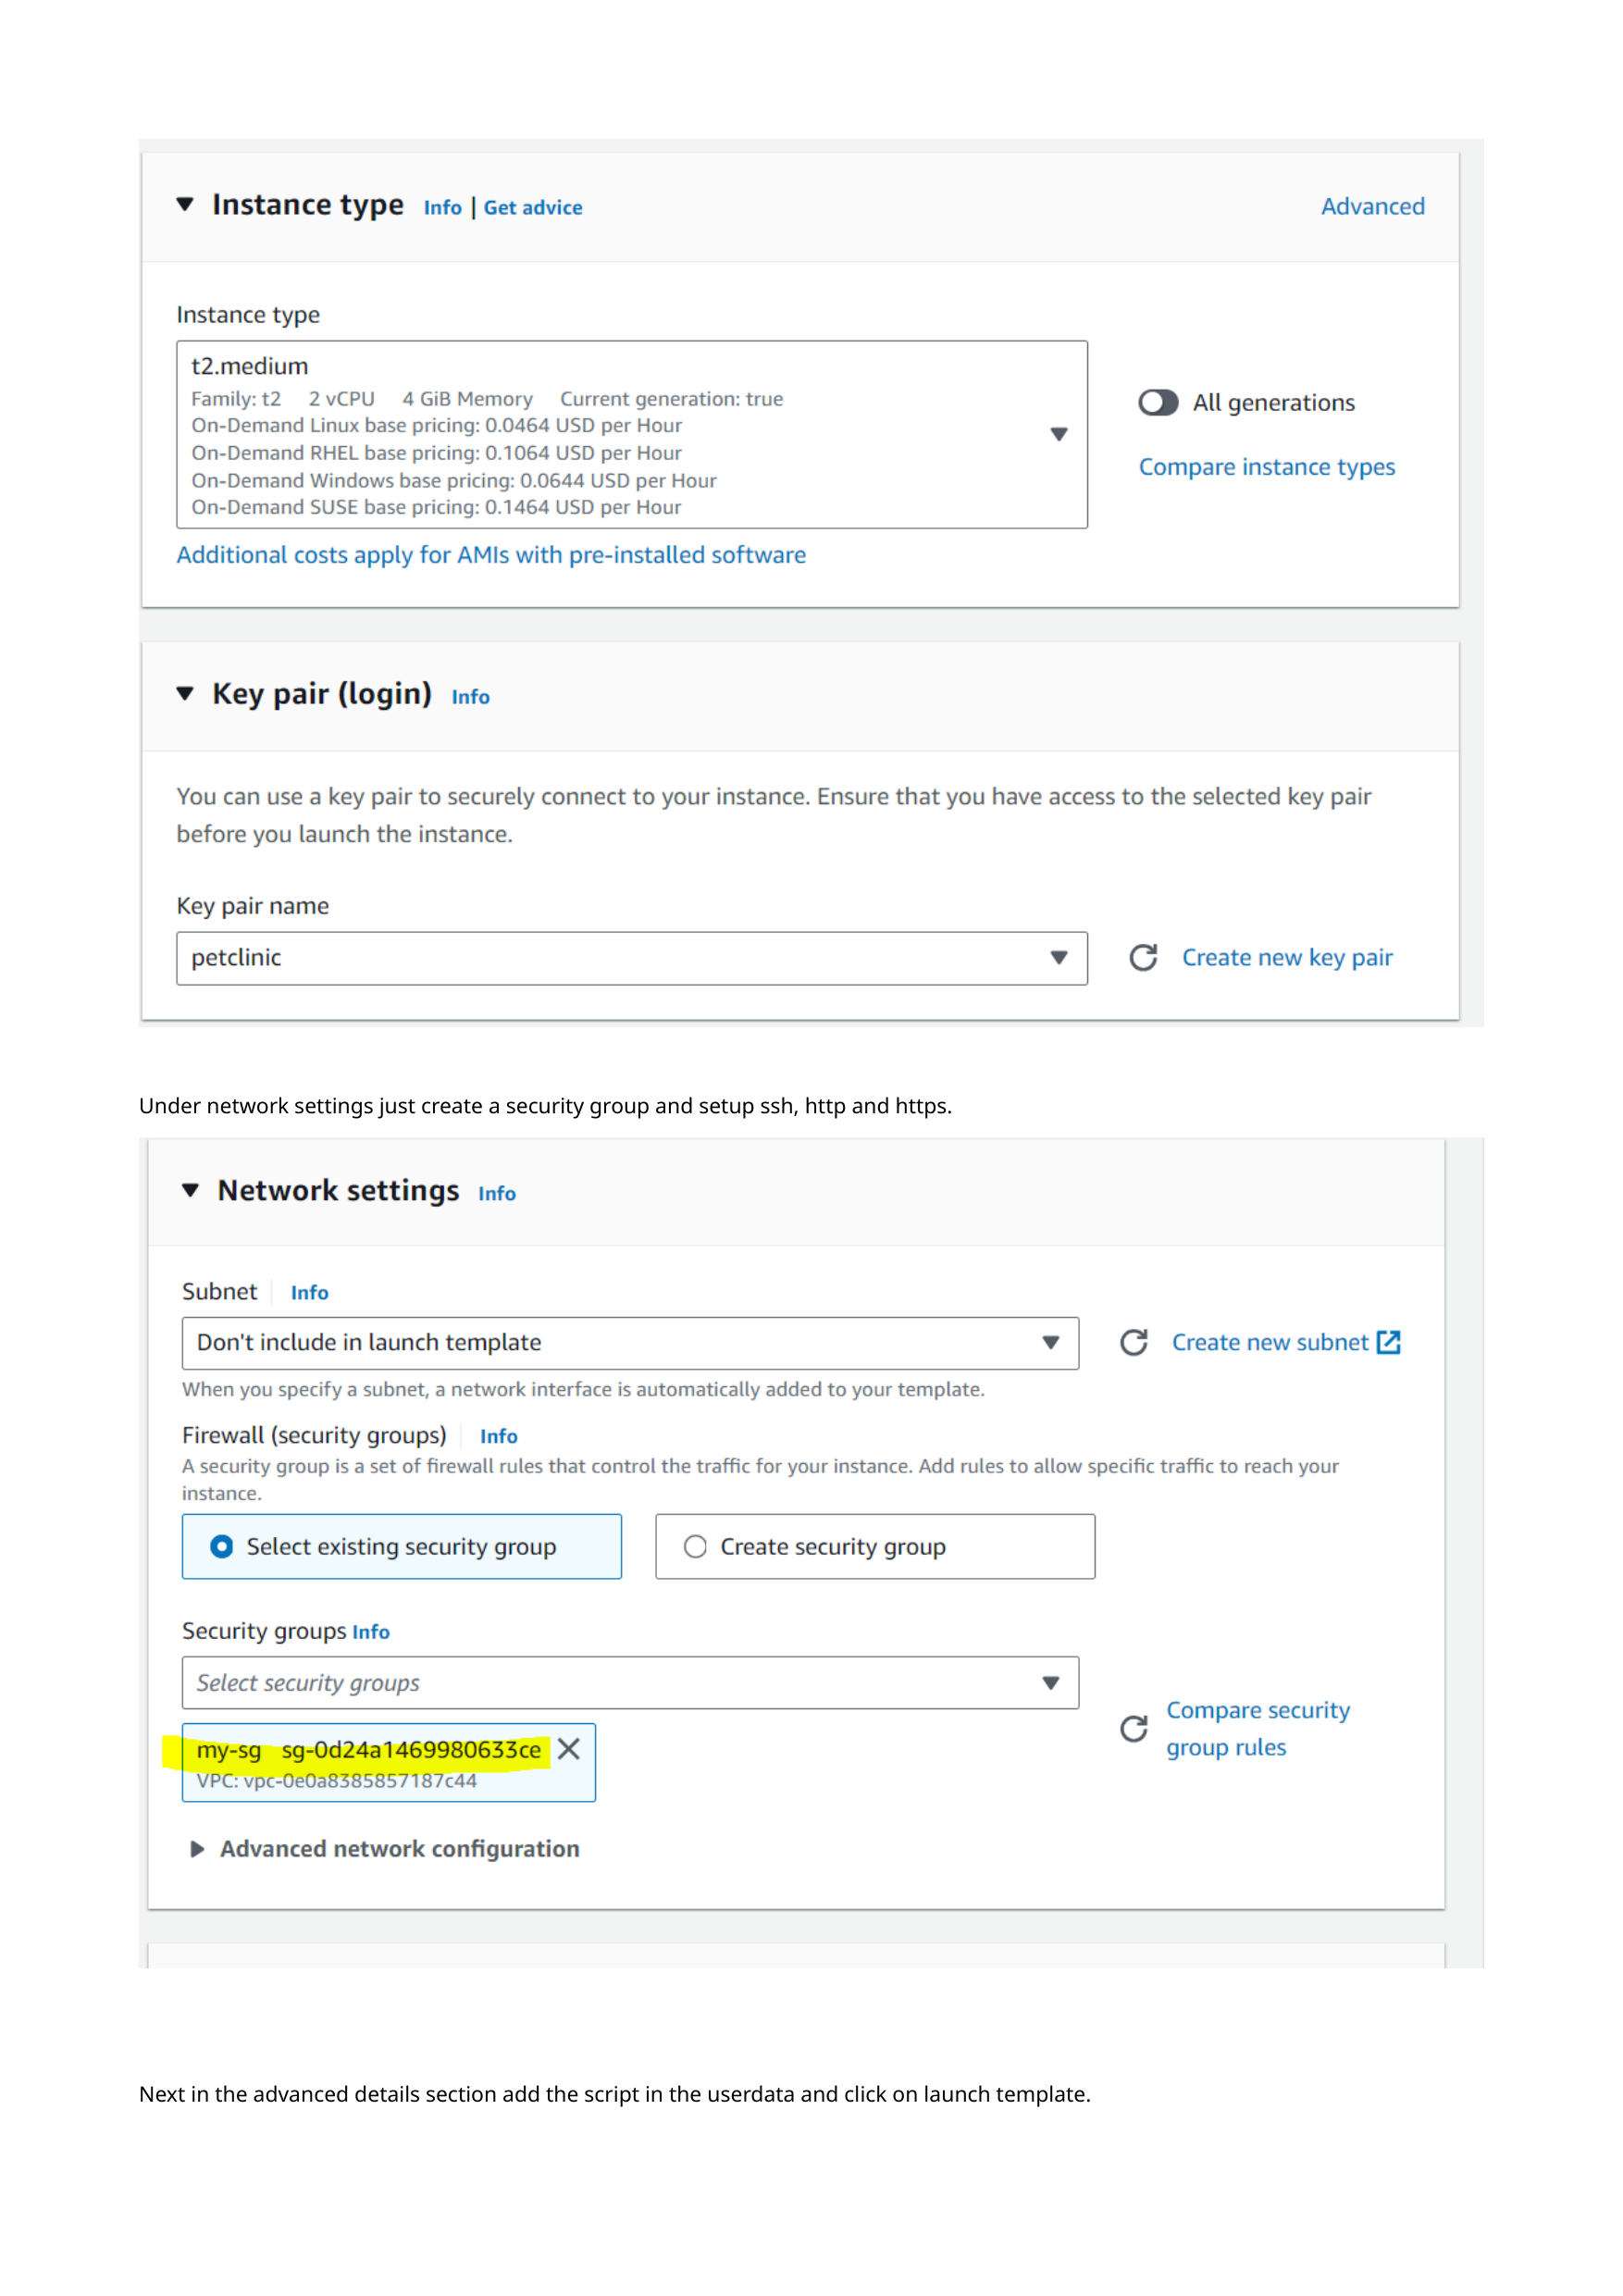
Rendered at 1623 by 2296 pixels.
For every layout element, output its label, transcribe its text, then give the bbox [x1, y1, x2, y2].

text Next in the advanced details section add the script in the userdata and click on launch template. [139, 2079, 1484, 2108]
picture [139, 1137, 1484, 1968]
picture [139, 139, 1484, 1027]
text Under network settings just create a security group and setup ssh, http and https. [139, 1091, 1484, 1121]
